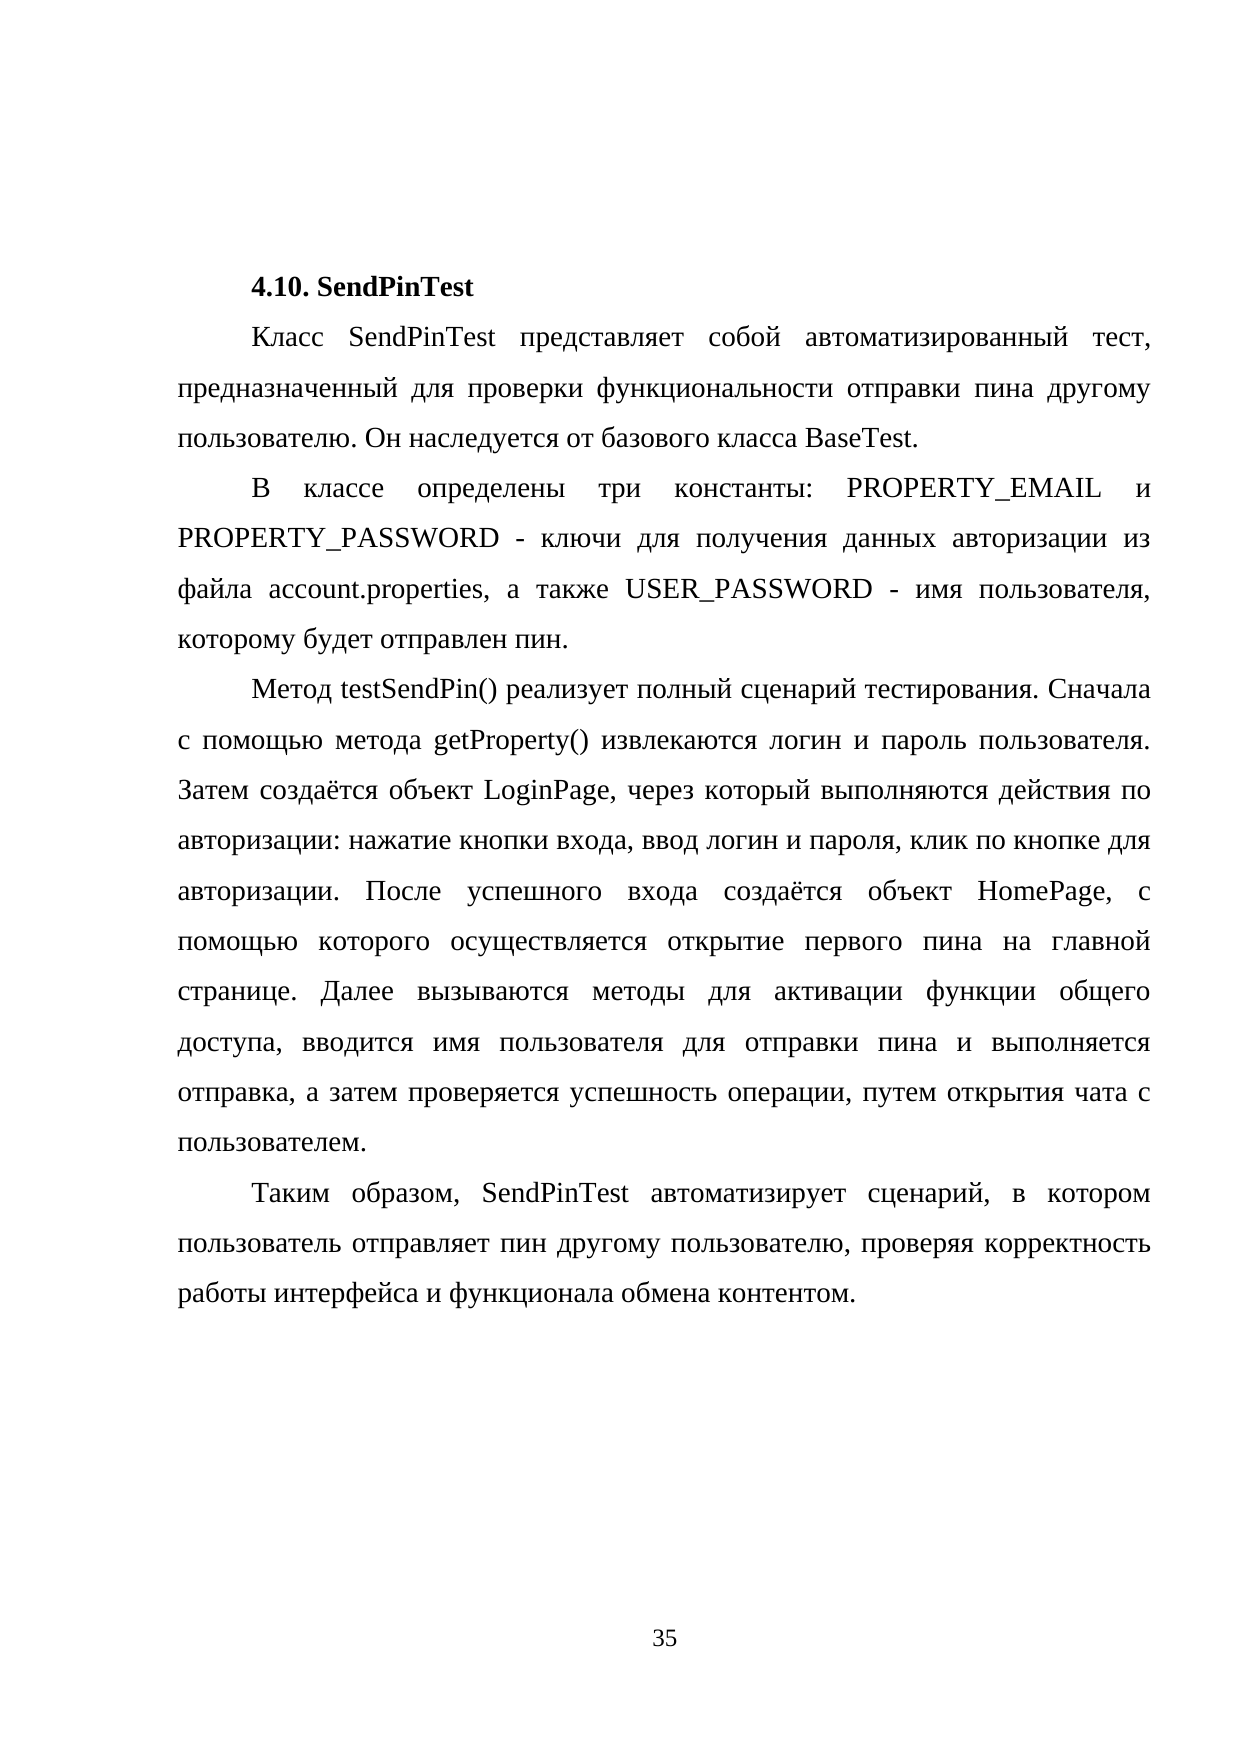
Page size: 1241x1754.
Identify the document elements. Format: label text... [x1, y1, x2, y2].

text Таким образом, SendPinTest автоматизирует сценарий, в котором пользователь отправляет пин другому пользователю, проверяя корректность работы интерфейса и функционала обмена контентом. [177, 1175, 1152, 1309]
text Класс SendPinTest представляет собой автоматизированный тест, предназначенный для проверки функциональности отправки пина другому пользователю. Он наследуется от базового класса BaseTest. [177, 319, 1152, 453]
text 4.10. SendPinTest [177, 269, 1152, 303]
text Метод testSendPin() реализует полный сценарий тестирования. Сначала с помощью метода getProperty() извлекаются логин и пароль пользователя. Затем создаётся объект LoginPage, через который выполняются действия по авторизации: нажатие кнопки входа, ввод логин и пароля, клик по кнопке для авторизации. После успешного входа создаётся объект HomePage, с помощью которого осуществляется открытие первого пина на главной странице. Далее вызываются методы для активации функции общего доступа, вводится имя пользователя для отправки пина и выполняется отправка, а затем проверяется успешность операции, путем открытия чата с пользователем. [177, 672, 1152, 1158]
text В классе определены три константы: PROPERTY_EMAIL и PROPERTY_PASSWORD - ключи для получения данных авторизации из файла account.properties, а также USER_PASSWORD - имя пользователя, которому будет отправлен пин. [177, 470, 1152, 655]
